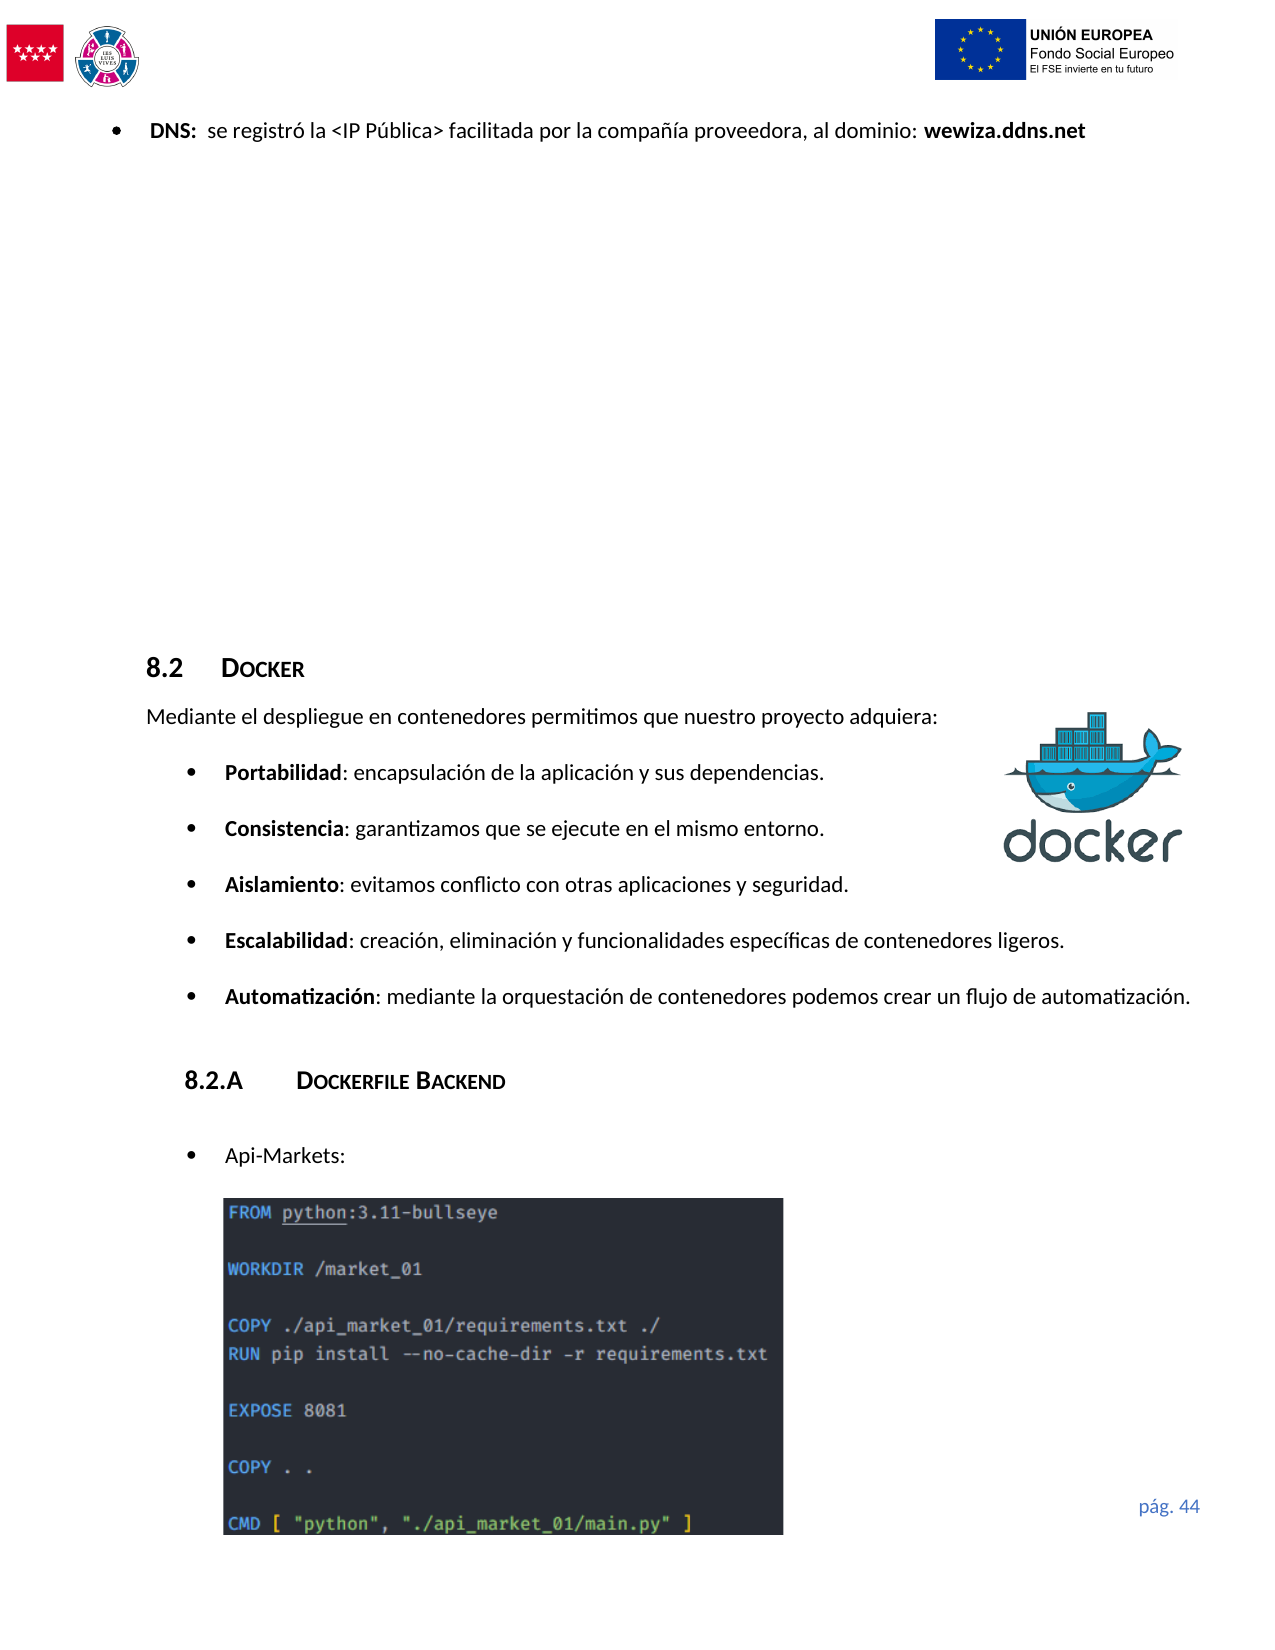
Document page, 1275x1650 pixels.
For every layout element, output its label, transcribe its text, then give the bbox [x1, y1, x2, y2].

list Aislamiento: evitamos conflicto con otras aplicaciones y seguridad. [187, 870, 1200, 898]
list DNS: se registró la <IP Pública> facilitada por la compañía proveedora, al dominio: wewiza.ddns.net [112, 116, 1200, 144]
text Docker [146, 649, 1200, 684]
list Escalabilidad: creación, eliminación y funcionalidades específicas de contenedores ligeros. [187, 926, 1200, 954]
list Api-Markets: [187, 1141, 1200, 1169]
list Consistencia: garantizamos que se ejecute en el mismo entorno. [187, 814, 992, 842]
list Portabilidad: encapsulación de la aplicación y sus dependencias. [187, 758, 992, 786]
picture [0, 18, 70, 88]
picture [223, 1198, 784, 1535]
text Mediante el despliegue en contenedores permitimos que nuestro proyecto adquiera: [75, 702, 1200, 730]
picture [75, 24, 139, 89]
text Dockerfile Backend [184, 1063, 1200, 1097]
list Automatización: mediante la orquestación de contenedores podemos crear un flujo de automatización. [187, 982, 1200, 1011]
picture [935, 19, 1178, 80]
picture [992, 703, 1197, 873]
